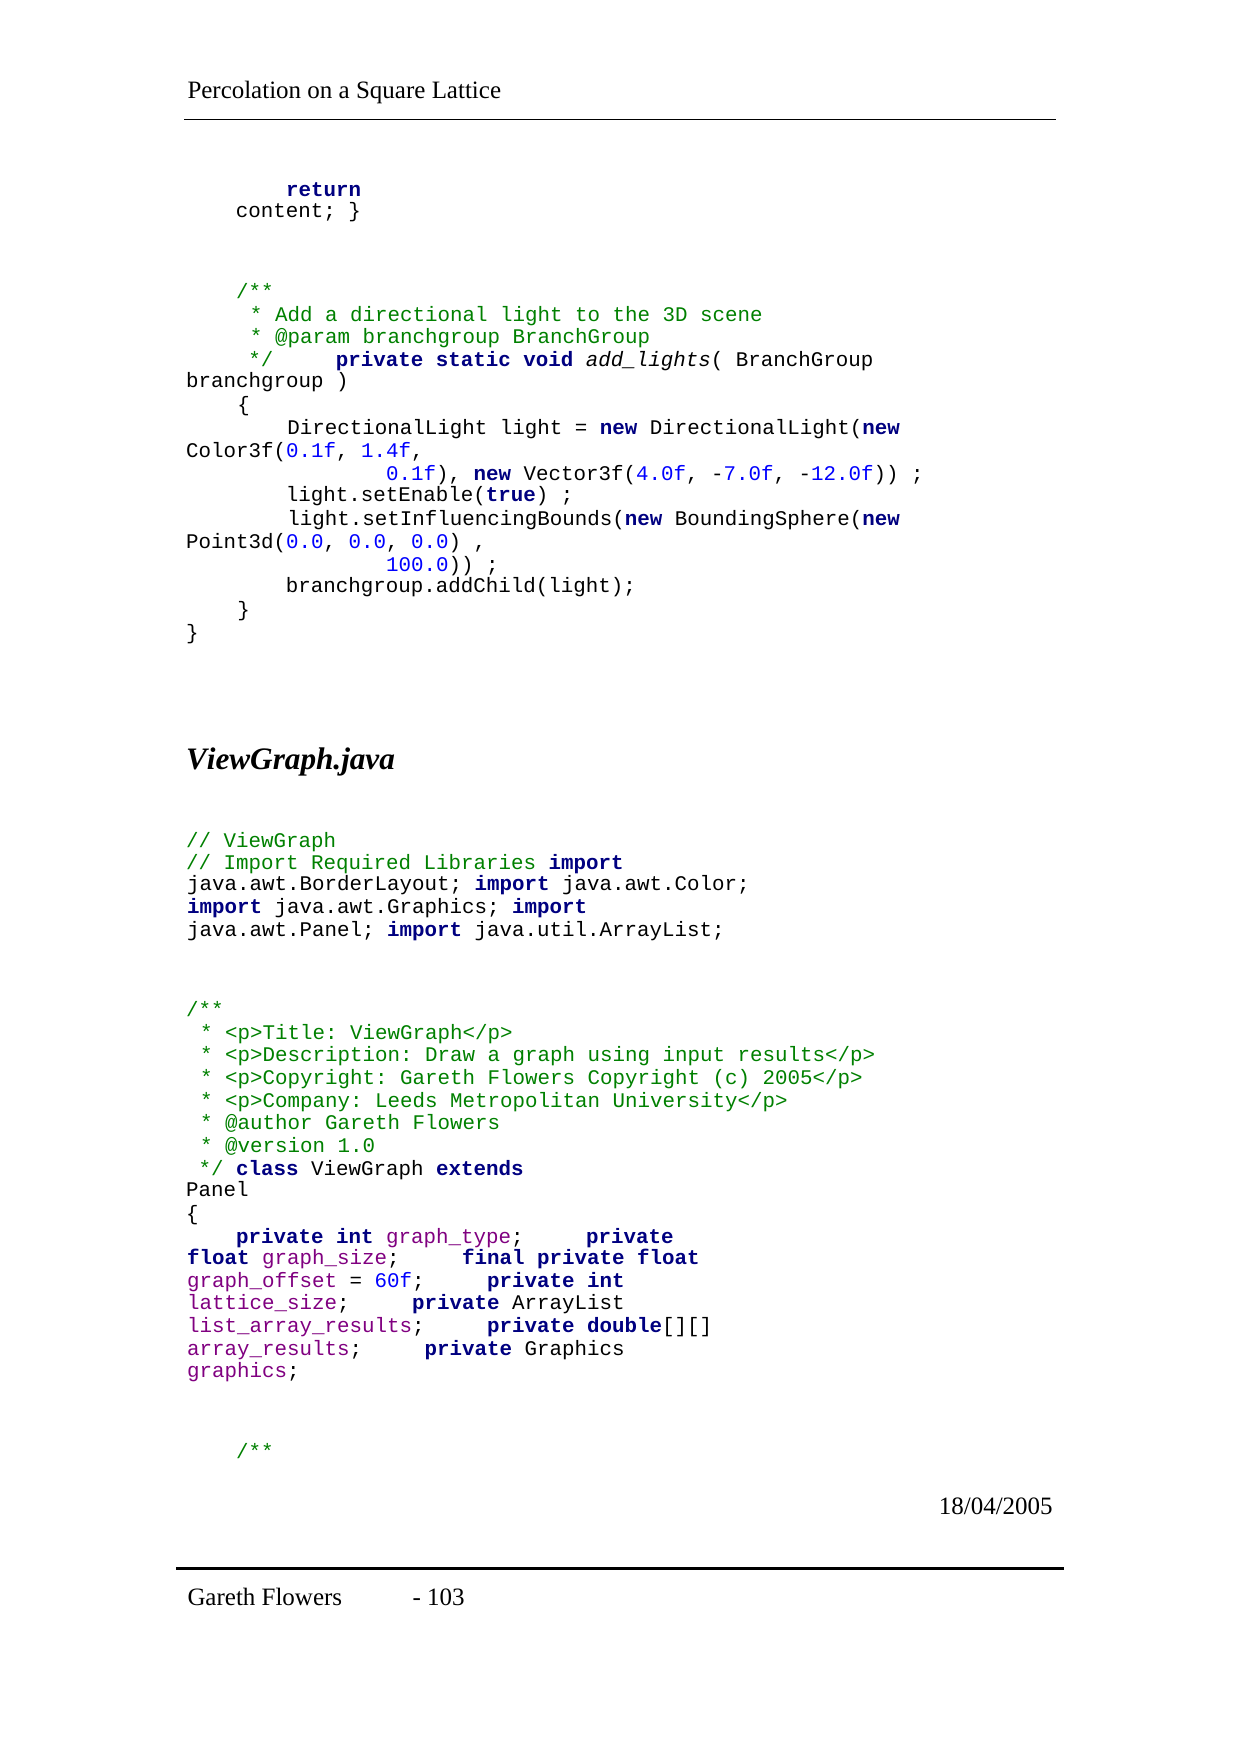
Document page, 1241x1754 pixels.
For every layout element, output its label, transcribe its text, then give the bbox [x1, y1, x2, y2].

text Color3f(0.1f, 1.4f, [186, 439, 1052, 462]
text Point3d(0.0, 0.0, 0.0) , [186, 531, 1052, 553]
list @version 1.0 [200, 1134, 1055, 1157]
list <p>Copyright: Gareth Flowers Copyright (c) 2005</p> [200, 1066, 1055, 1089]
text // Import Required Libraries import java.awt.BorderLayout; import java.awt.Color; import java.awt.Graphics; import java.awt.Panel; import java.util.ArrayList; [186, 852, 775, 942]
text private int graph_type; private float graph_size; final private float graph_offset = 60f; private int lattice_size; private ArrayList list_array_results; private double[][] array_results; private Graphics graphics; [186, 1225, 725, 1384]
list @param branchgroup BranchGroup [249, 326, 1055, 348]
list @author Gareth Flowers [200, 1112, 1055, 1134]
text /** [186, 1440, 1055, 1463]
subtitle ViewGraph.java [186, 740, 1055, 776]
text /** [186, 280, 1055, 303]
text // ViewGraph [186, 829, 350, 852]
list <p>Description: Draw a graph using input results</p> [200, 1044, 1055, 1066]
text */ class ViewGraph extends Panel [186, 1157, 562, 1202]
list <p>Company: Leeds Metropolitan University</p> [200, 1089, 1055, 1112]
text 0.1f), new Vector3f(4.0f, -7.0f, -12.0f)) ; light.setEnable(true) ; [186, 462, 1052, 507]
text DirectionalLight light = new DirectionalLight(new [287, 417, 1052, 439]
text 18/04/2005 [187, 1491, 1052, 1520]
text } [237, 599, 1052, 621]
text light.setInfluencingBounds(new BoundingSphere(new [287, 508, 1052, 530]
list <p>Title: ViewGraph</p> [200, 1021, 1055, 1044]
text /** [186, 999, 1055, 1021]
text } [186, 622, 1052, 644]
text { [237, 394, 1052, 416]
text 100.0)) ; branchgroup.addChild(light); [186, 553, 837, 599]
list Add a directional light to the 3D scene [249, 303, 1055, 326]
text */ private static void add_lights( BranchGroup branchgroup ) [186, 348, 925, 393]
text { [186, 1202, 1052, 1225]
text return content; } [186, 179, 487, 224]
